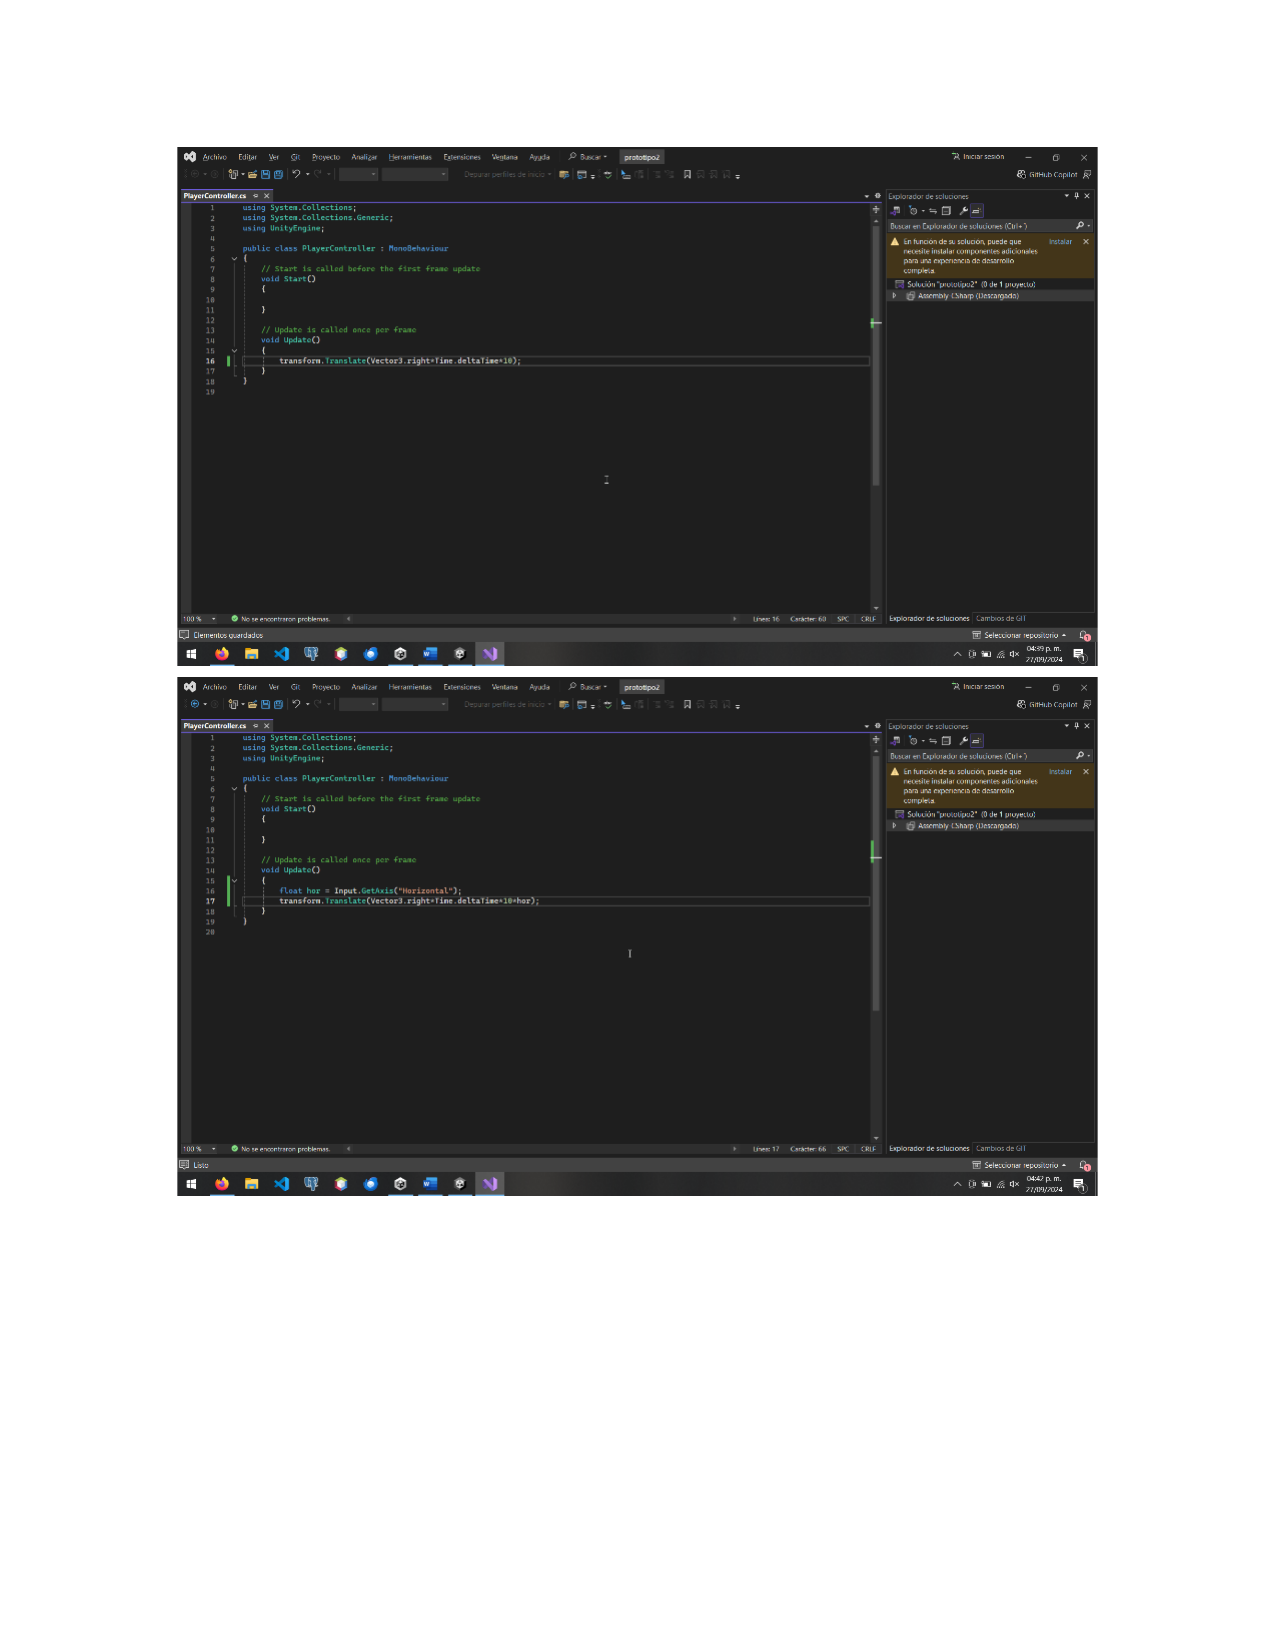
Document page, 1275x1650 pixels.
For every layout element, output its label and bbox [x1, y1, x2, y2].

picture [177, 147, 1098, 666]
picture [177, 677, 1098, 1196]
